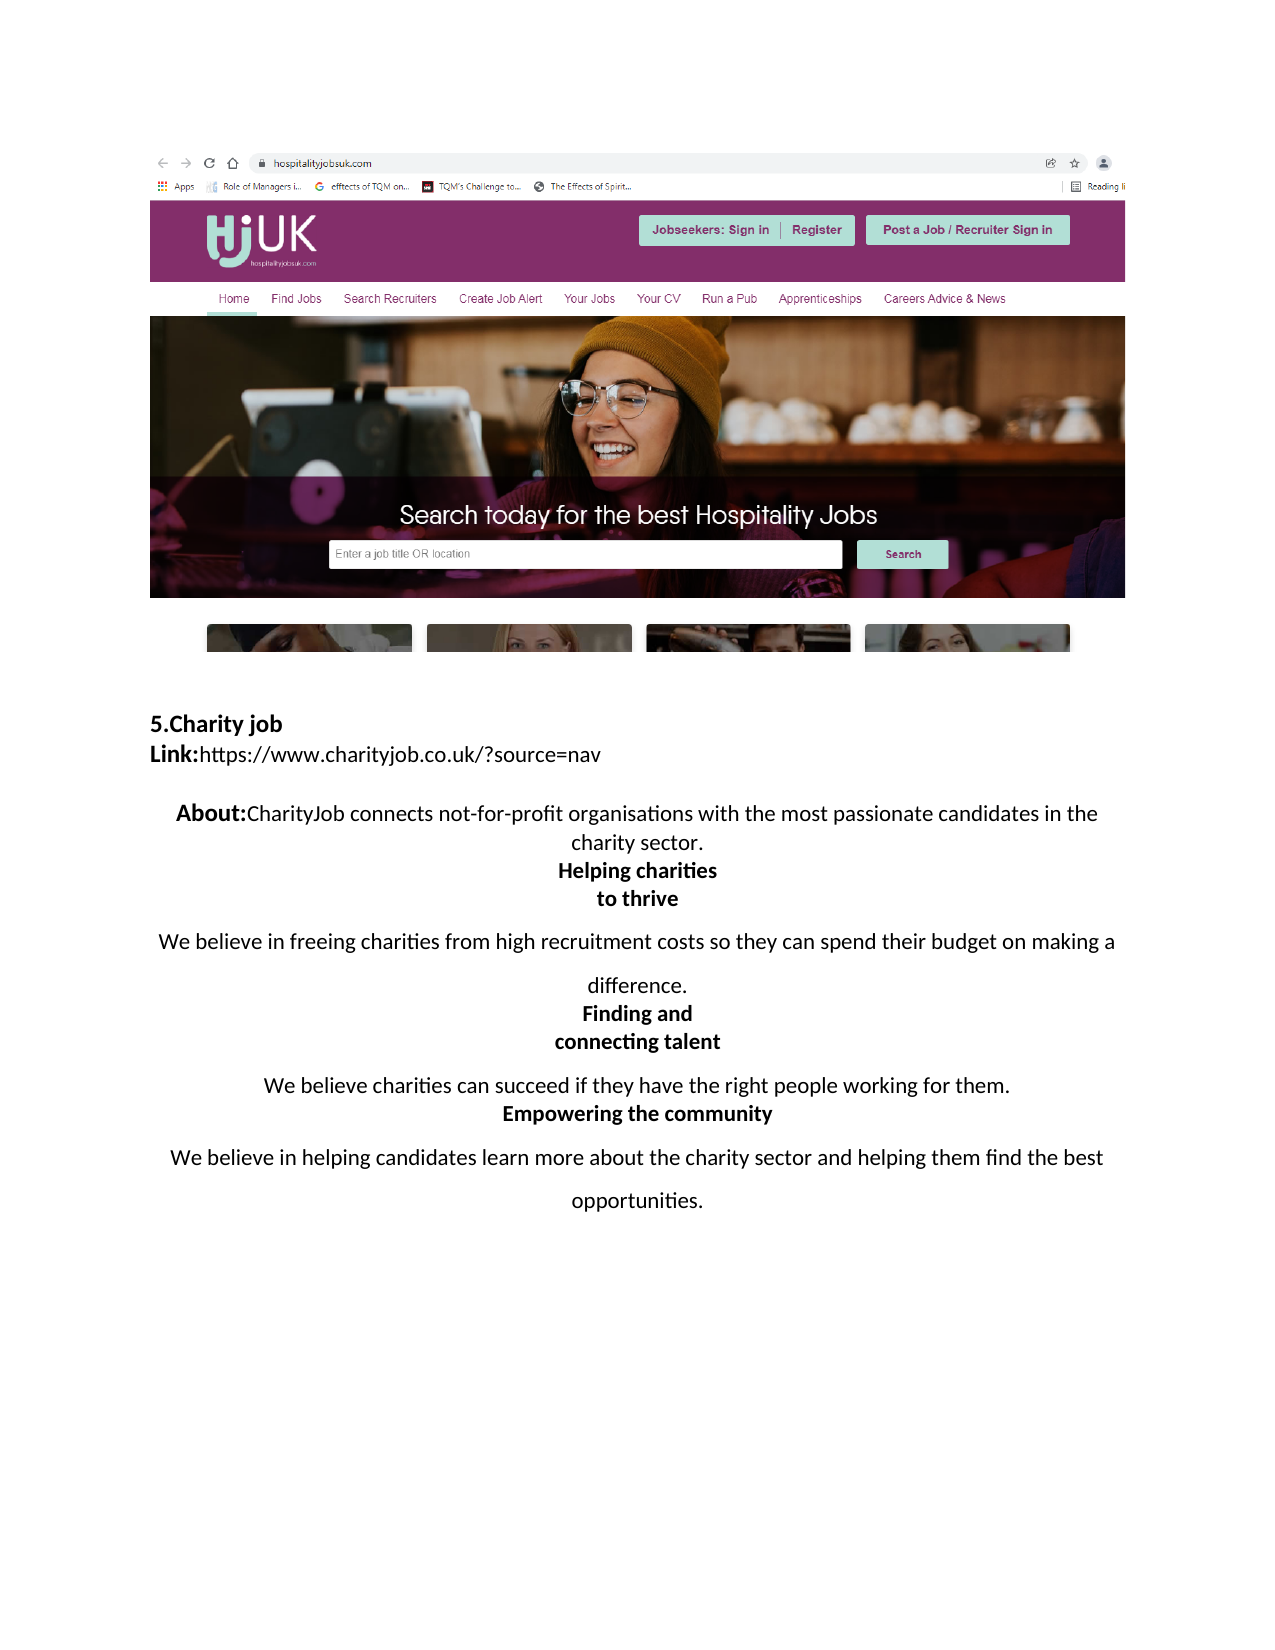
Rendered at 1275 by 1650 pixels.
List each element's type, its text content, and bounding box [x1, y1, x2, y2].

text Finding and connecting talent [150, 999, 1125, 1055]
text About:CharityJob connects not-for-profit organisations with the most passionate candidates in the charity sector. [150, 797, 1125, 856]
text Link:https://www.charityjob.co.uk/?source=nav [150, 739, 1125, 769]
text We believe charities can succeed if they have the right people working for them. [150, 1055, 1125, 1099]
picture [150, 150, 1125, 652]
text Helping charities to thrive [150, 856, 1125, 912]
text 5.Charity job [150, 708, 1125, 739]
text Empowering the community [150, 1099, 1125, 1127]
text We believe in helping candidates learn more about the charity sector and helping them find the best opportunities. [150, 1127, 1125, 1214]
text We believe in freeing charities from high recruitment costs so they can spend their budget on making a difference. [150, 912, 1125, 999]
